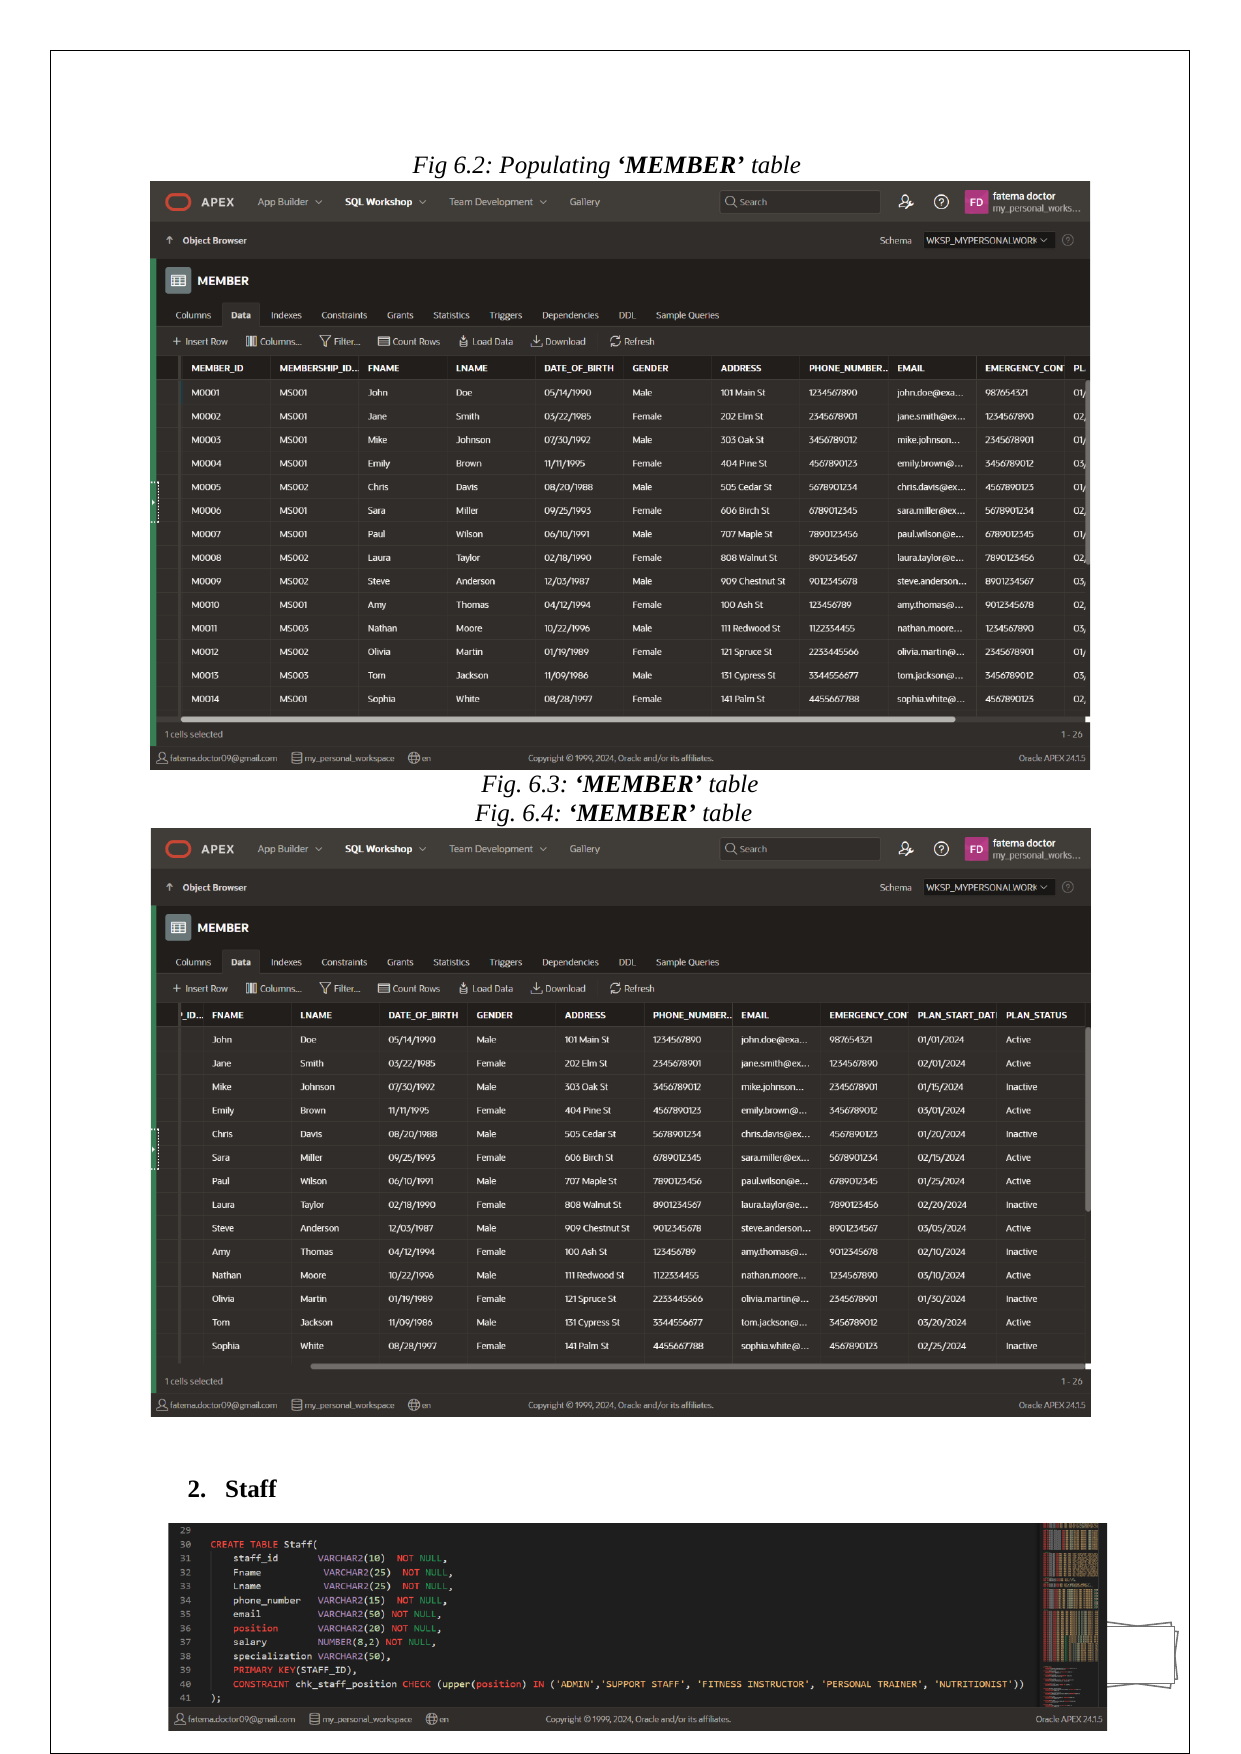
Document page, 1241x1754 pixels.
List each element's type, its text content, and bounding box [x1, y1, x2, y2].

picture [150, 181, 1091, 770]
list Staff [187, 1474, 1090, 1503]
list Fig 6.2: Populating ‘MEMBER’ table [375, 150, 1090, 179]
list Fig. 6.3: ‘MEMBER’ table [450, 770, 1090, 798]
picture [150, 828, 1091, 1417]
text Fig. 6.4: ‘MEMBER’ table [450, 798, 1090, 827]
picture [168, 1523, 1108, 1731]
